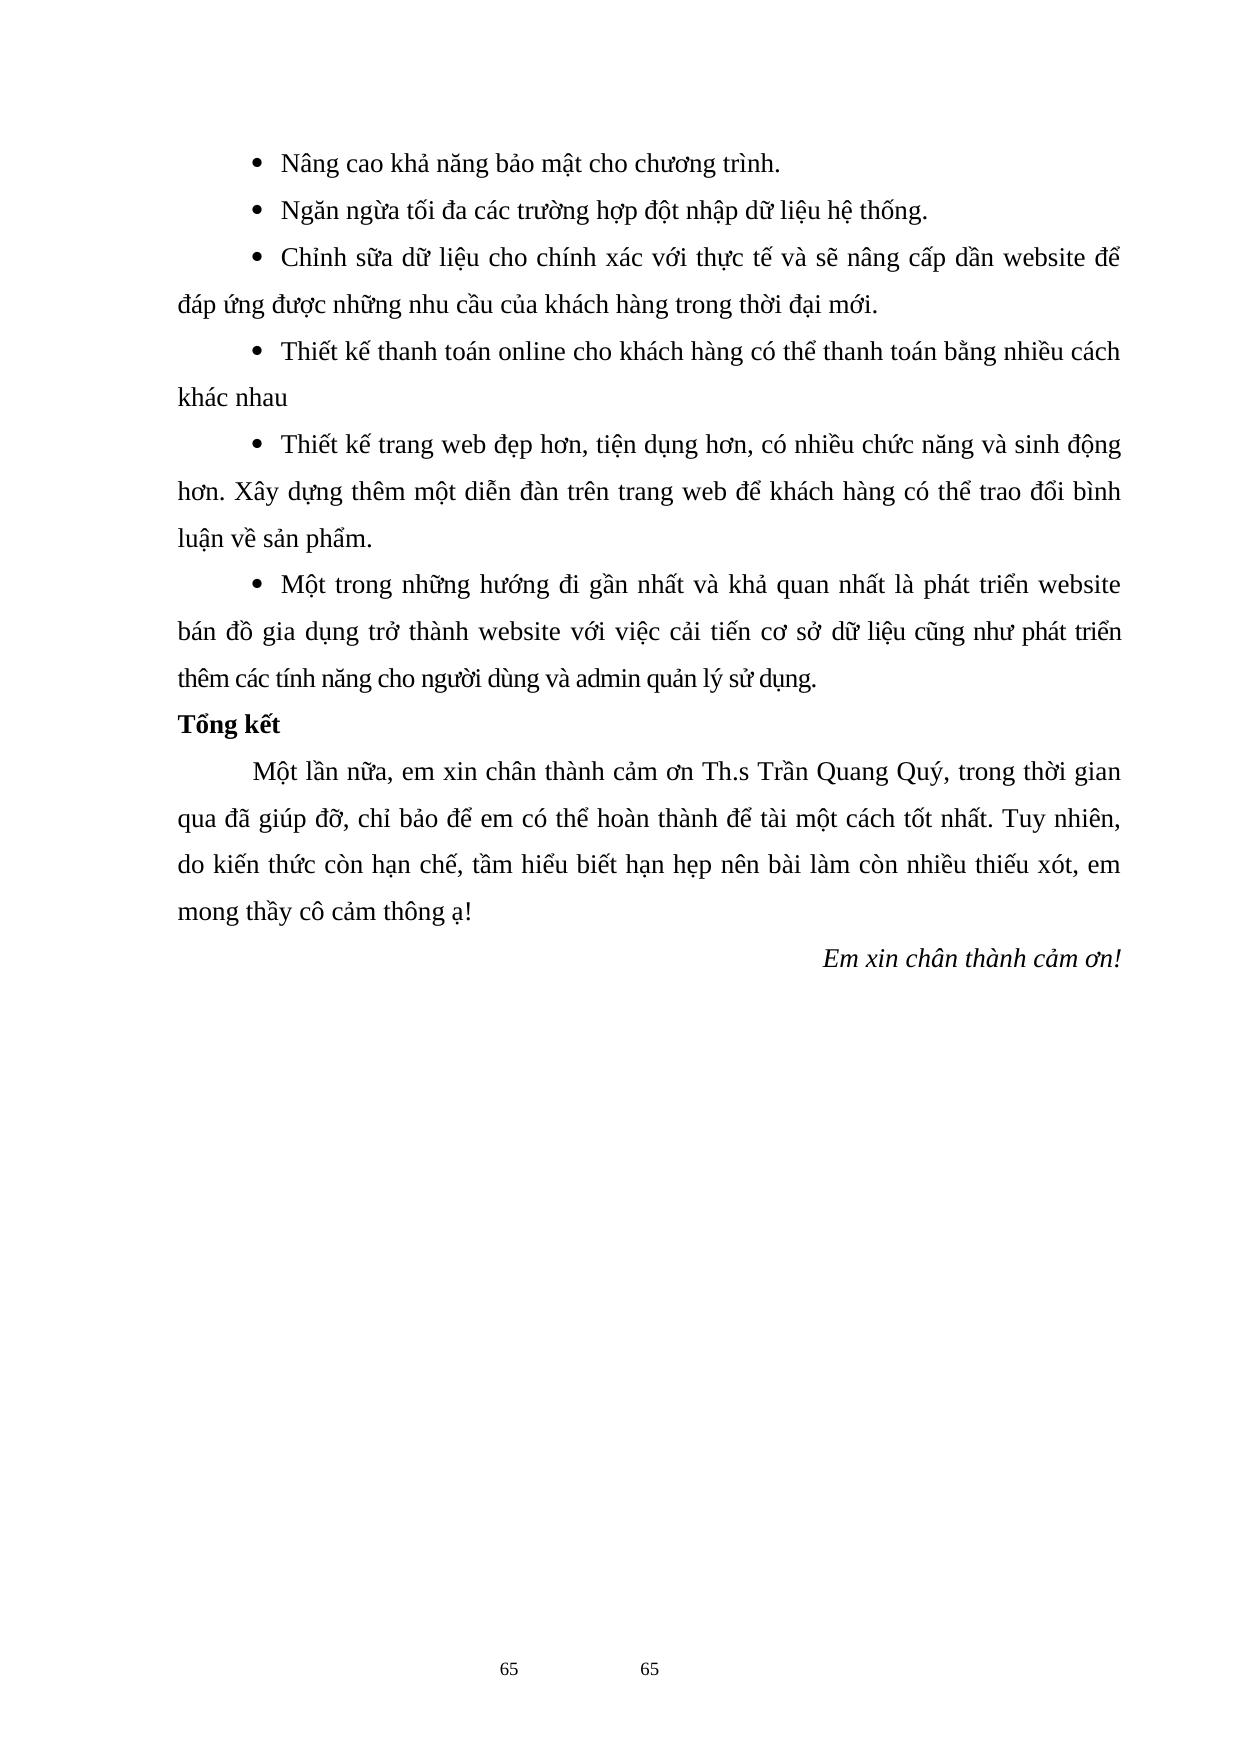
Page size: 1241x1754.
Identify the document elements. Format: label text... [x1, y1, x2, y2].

text Tổng kết [177, 708, 1122, 739]
list Ngăn ngừa tối đa các trường hợp đột nhập dữ liệu hệ thống. [177, 194, 1122, 226]
list Một trong những hướng đi gần nhất và khả quan nhất là phát triển website bán đồ gia dụng trở thành website với việc cải tiến cơ sở dữ liệu cũng như phát triển thêm các tính năng cho người dùng và admin quản lý sử dụng. [177, 568, 1122, 693]
list Nâng cao khả năng bảo mật cho chương trình. [177, 148, 1122, 179]
text Em xin chân thành cảm ơn! [177, 942, 1122, 973]
list Chỉnh sữa dữ liệu cho chính xác với thực tế và sẽ nâng cấp dần website để đáp ứng được những nhu cầu của khách hàng trong thời đại mới. [177, 241, 1122, 319]
list Thiết kế thanh toán online cho khách hàng có thể thanh toán bằng nhiều cách khác nhau [177, 335, 1122, 413]
text Một lần nữa, em xin chân thành cảm ơn Th.s Trần Quang Quý, trong thời gian qua đã giúp đỡ, chỉ bảo để em có thể hoàn thành để tài một cách tốt nhất. Tuy nhiên, do kiến thức còn hạn chế, tầm hiểu biết hạn hẹp nên bài làm còn nhiều thiếu xót, em mong thầy cô cảm thông ạ! [177, 755, 1122, 926]
list Thiết kế trang web đẹp hơn, tiện dụng hơn, có nhiều chức năng và sinh động hơn. Xây dựng thêm một diễn đàn trên trang web để khách hàng có thể trao đổi bình luận về sản phẩm. [177, 428, 1122, 553]
